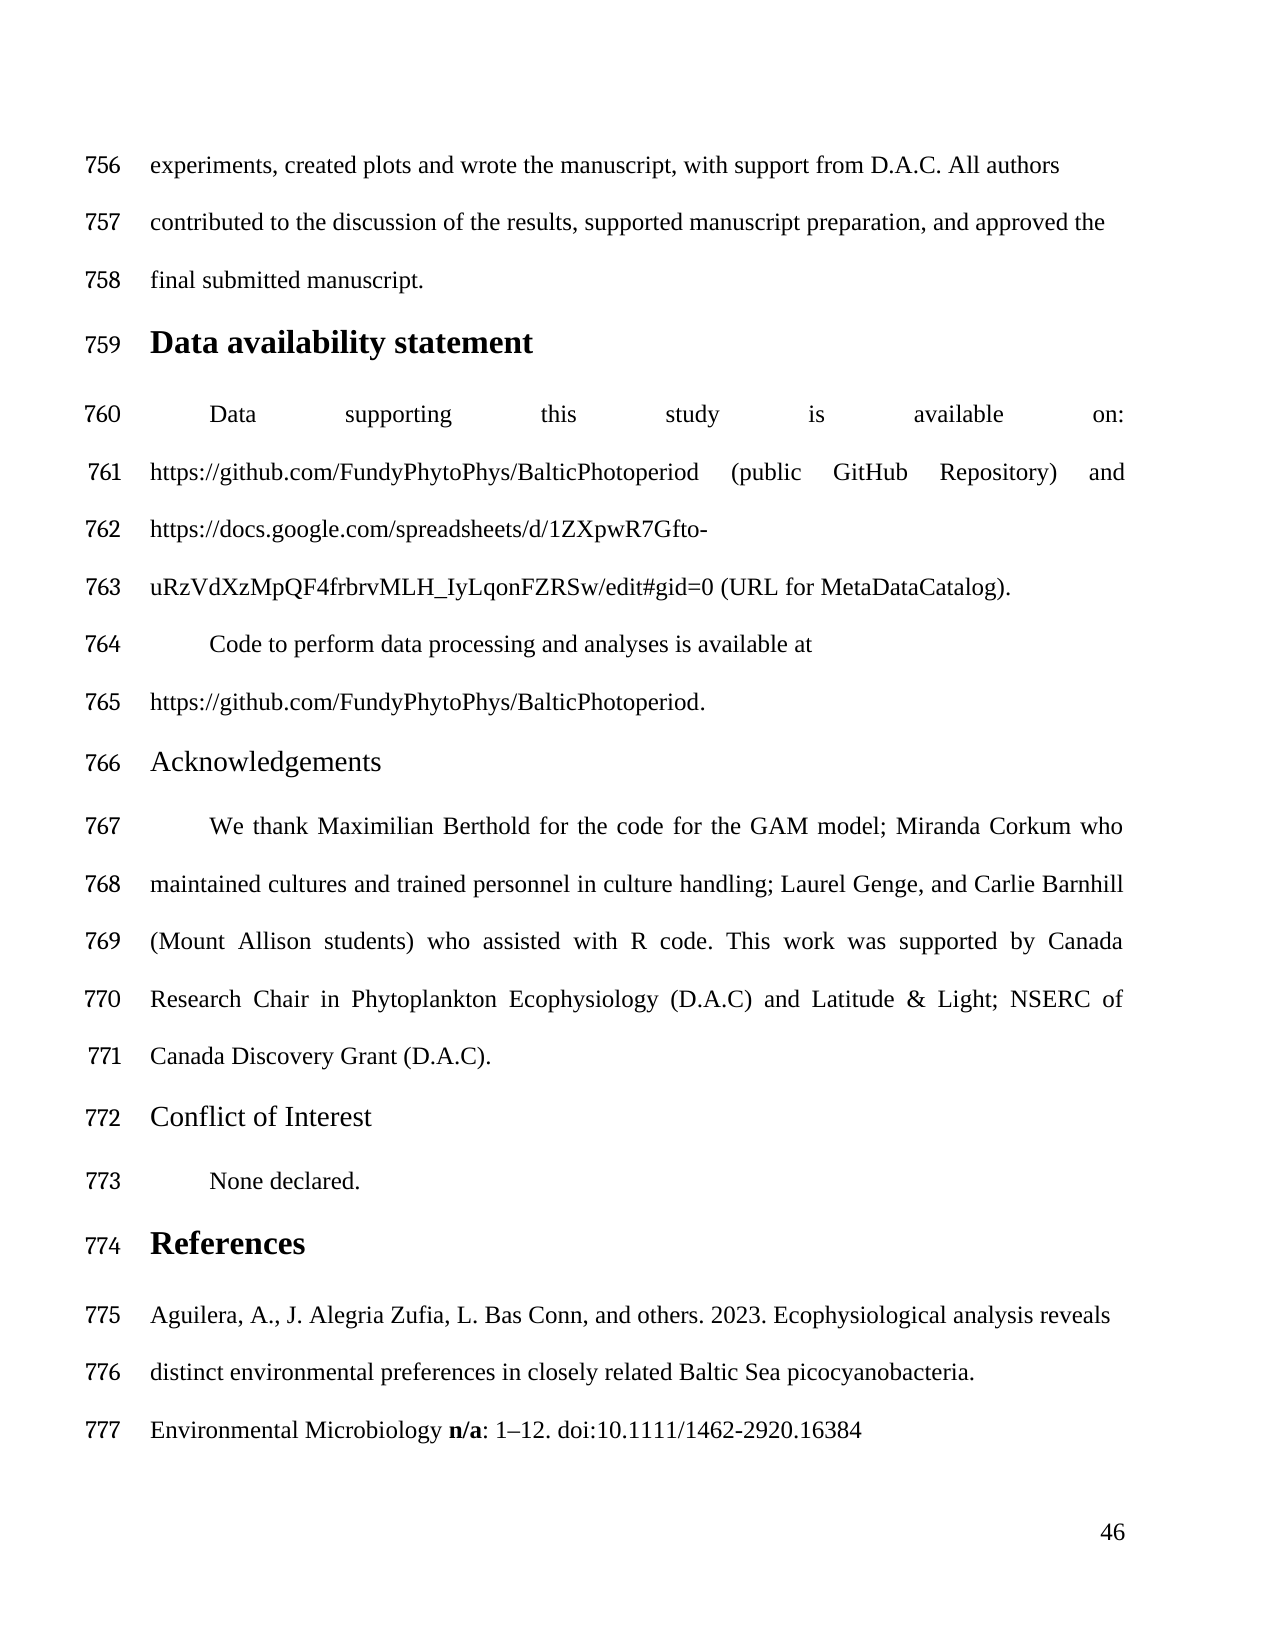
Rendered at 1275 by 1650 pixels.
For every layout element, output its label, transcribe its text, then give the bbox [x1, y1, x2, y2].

text Code to perform data processing and analyses is available at https://github.com/FundyPhytoPhys/BalticPhotoperiod. [150, 629, 1125, 715]
text None declared. [150, 1166, 1125, 1194]
text We thank Maximilian Berthold for the code for the GAM model; Miranda Corkum who maintained cultures and trained personnel in culture handling; Laurel Genge, and Carlie Barnhill (Mount Allison students) who assisted with R code. This work was supported by Canada Research Chair in Phytoplankton Ecophysiology (D.A.C) and Latitude & Light; NSERC of Canada Discovery Grant (D.A.C). [150, 811, 1125, 1070]
subtitle Conflict of Interest [150, 1099, 1125, 1132]
text Aguilera, A., J. Alegria Zufia, L. Bas Conn, and others. 2023. Ecophysiological analysis reveals distinct environmental preferences in closely related Baltic Sea picocyanobacteria. Environmental Microbiology n/a: 1–12. doi:10.1111/1462-2920.16384 [150, 1300, 1125, 1444]
subtitle References [150, 1223, 1125, 1262]
subtitle Data availability statement [150, 322, 1125, 361]
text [150, 150, 1125, 294]
subtitle Acknowledgements [150, 744, 1125, 778]
text Data supporting this study is available on: https://github.com/FundyPhytoPhys/BalticPhotoperiod (public GitHub Repository) and https://docs.google.com/spreadsheets/d/1ZXpwR7Gfto-uRzVdXzMpQF4frbrvMLH_IyLqonFZRSw/edit#gid=0 (URL for MetaDataCatalog). [150, 399, 1125, 600]
